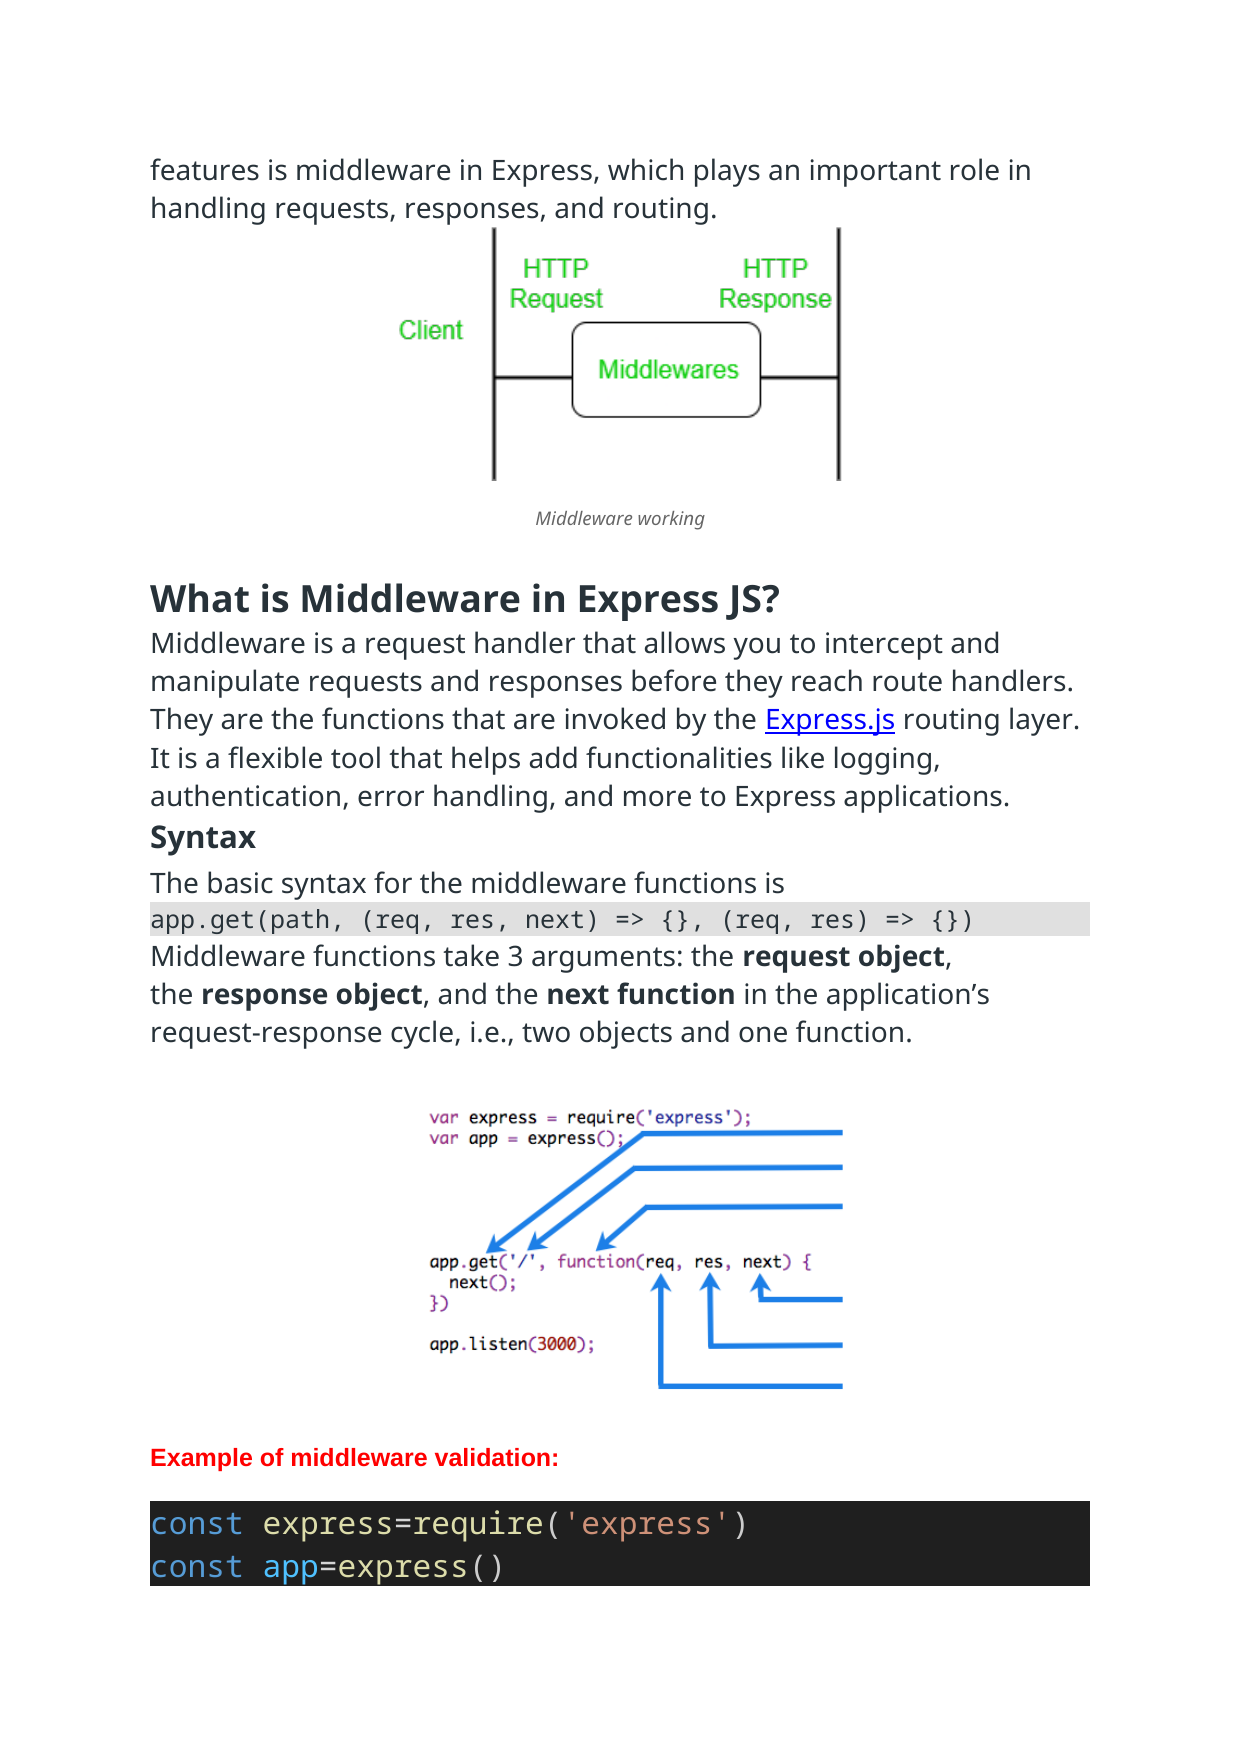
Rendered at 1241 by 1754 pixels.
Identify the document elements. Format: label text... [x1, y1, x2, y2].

text const app=express() [150, 1543, 1090, 1586]
text The basic syntax for the middleware functions is [150, 863, 1090, 902]
text Middleware working [150, 505, 1090, 531]
subtitle Syntax [150, 814, 1090, 857]
subtitle What is Middleware in Express JS? [150, 572, 1090, 623]
text Middleware is a request handler that allows you to intercept and manipulate requests and responses before they reach route handlers. They are the functions that are invoked by the Express.js routing layer. [150, 623, 1090, 738]
text Example of middleware validation: [150, 1443, 1090, 1472]
picture [384, 226, 857, 481]
text app.get(path, (req, res, next) => {}, (req, res) => {}) [150, 902, 1090, 936]
text const express=require('express') [150, 1501, 1090, 1543]
picture [397, 1080, 843, 1414]
text It is a flexible tool that helps add functionalities like logging, authentication, error handling, and more to Express applications. [150, 738, 1090, 814]
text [150, 150, 1090, 227]
text Middleware functions take 3 arguments: the request object, the response object, and the next function in the application’s request-response cycle, i.e., two objects and one function. [150, 936, 1090, 1051]
